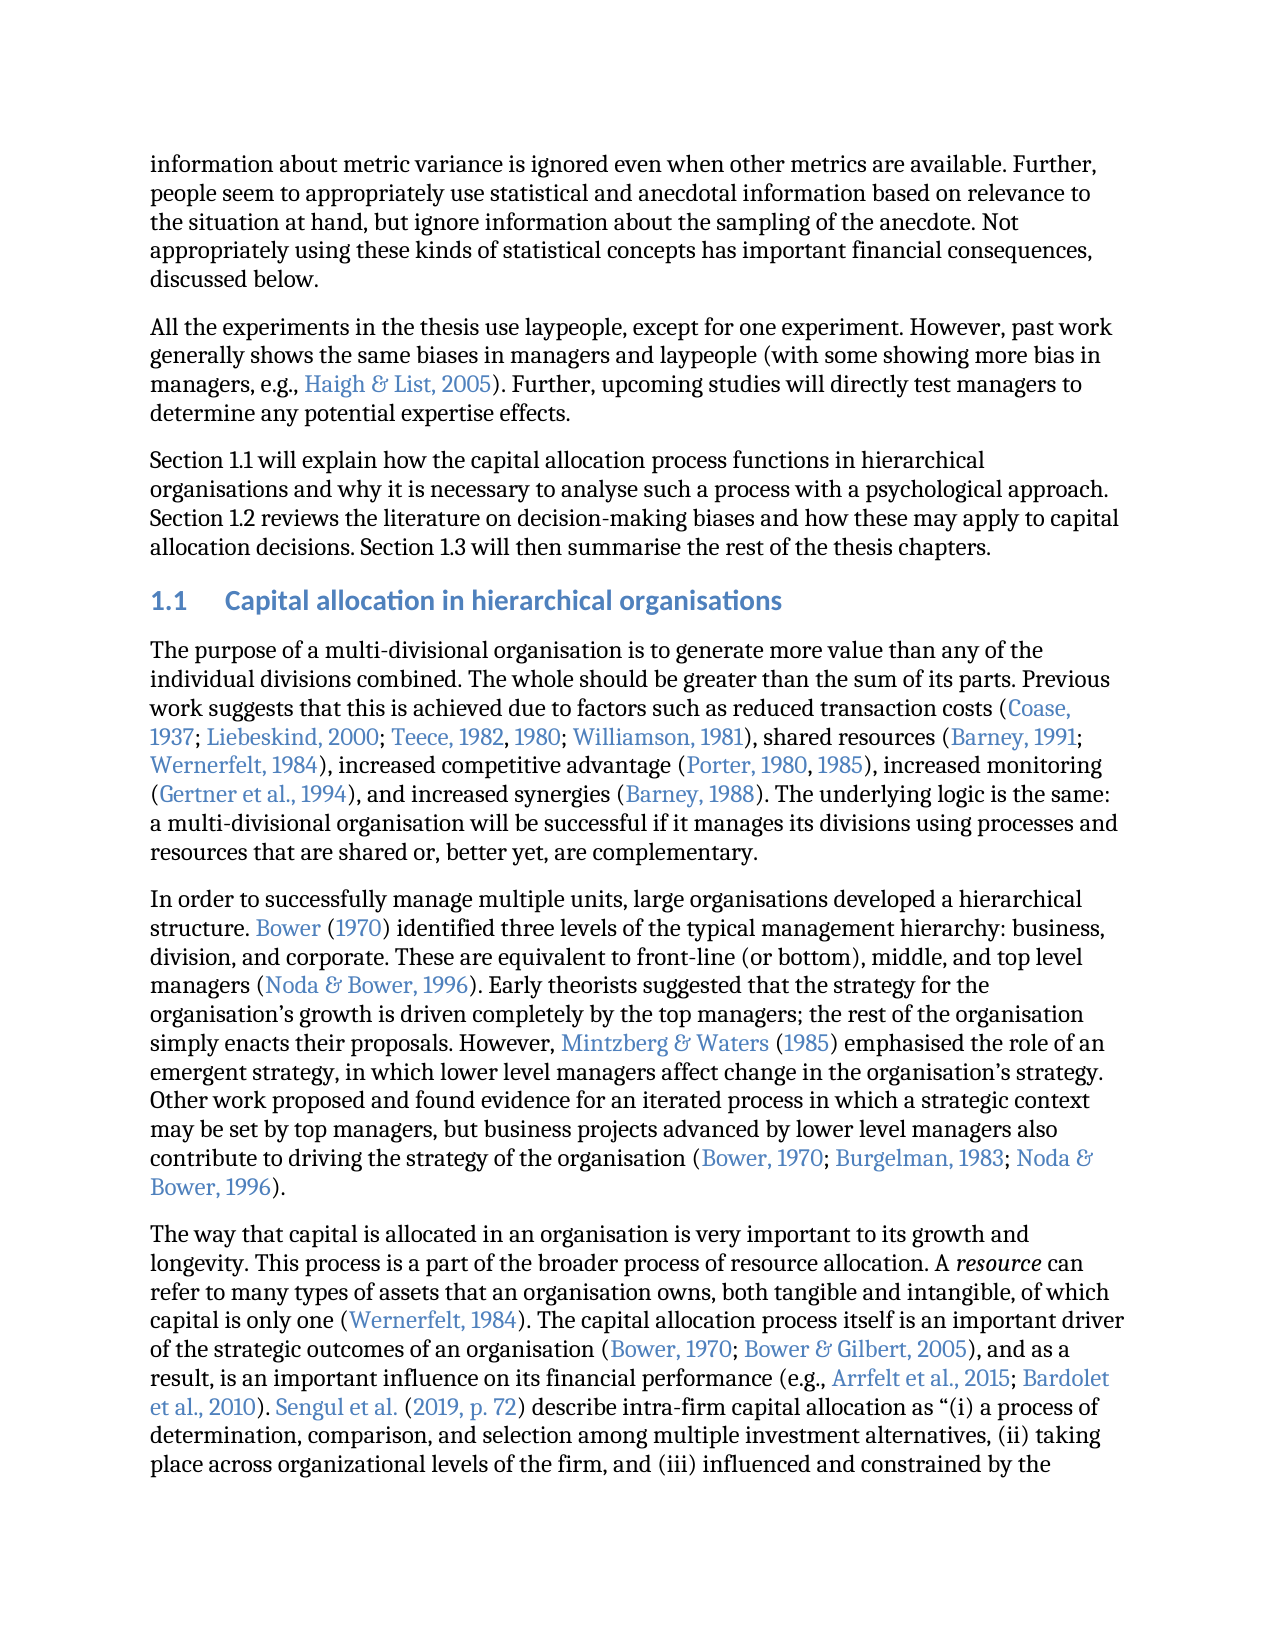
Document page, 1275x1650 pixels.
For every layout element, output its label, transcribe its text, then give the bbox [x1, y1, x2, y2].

text In order to successfully manage multiple units, large organisations developed a hierarchical structure. Bower (1970) identified three levels of the typical management hierarchy: business, division, and corporate. These are equivalent to front-line (or bottom), middle, and top level managers (Noda & Bower, 1996). Early theorists suggested that the strategy for the organisation’s growth is driven completely by the top managers; the rest of the organisation simply enacts their proposals. However, Mintzberg & Waters (1985) emphasised the role of an emergent strategy, in which lower level managers affect change in the organisation’s strategy. Other work proposed and found evidence for an iterated process in which a strategic context may be set by top managers, but business projects advanced by lower level managers also contribute to driving the strategy of the organisation (Bower, 1970; Burgelman, 1983; Noda & Bower, 1996). [150, 885, 1125, 1201]
text All the experiments in the thesis use laypeople, except for one experiment. However, past work generally shows the same biases in managers and laypeople (with some showing more bias in managers, e.g., Haigh & List, 2005). Further, upcoming studies will directly test managers to determine any potential expertise effects. [150, 312, 1125, 427]
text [150, 1220, 1125, 1479]
text The purpose of a multi-divisional organisation is to generate more value than any of the individual divisions combined. The whole should be greater than the sum of its parts. Previous work suggests that this is achieved due to factors such as reduced transaction costs (Coase, 1937; Liebeskind, 2000; Teece, 1982, 1980; Williamson, 1981), shared resources (Barney, 1991; Wernerfelt, 1984), increased competitive advantage (Porter, 1980, 1985), increased monitoring (Gertner et al., 1994), and increased synergies (Barney, 1988). The underlying logic is the same: a multi-divisional organisation will be successful if it manages its divisions using processes and resources that are shared or, better yet, are complementary. [150, 636, 1125, 866]
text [150, 150, 1125, 294]
text Section 1.1 will explain how the capital allocation process functions in hierarchical organisations and why it is necessary to analyse such a process with a psychological approach. Section 1.2 reviews the literature on decision-making biases and how these may apply to capital allocation decisions. Section 1.3 will then summarise the rest of the thesis chapters. [150, 446, 1125, 561]
subtitle 1.1 Capital allocation in hierarchical organisations [150, 582, 1125, 618]
